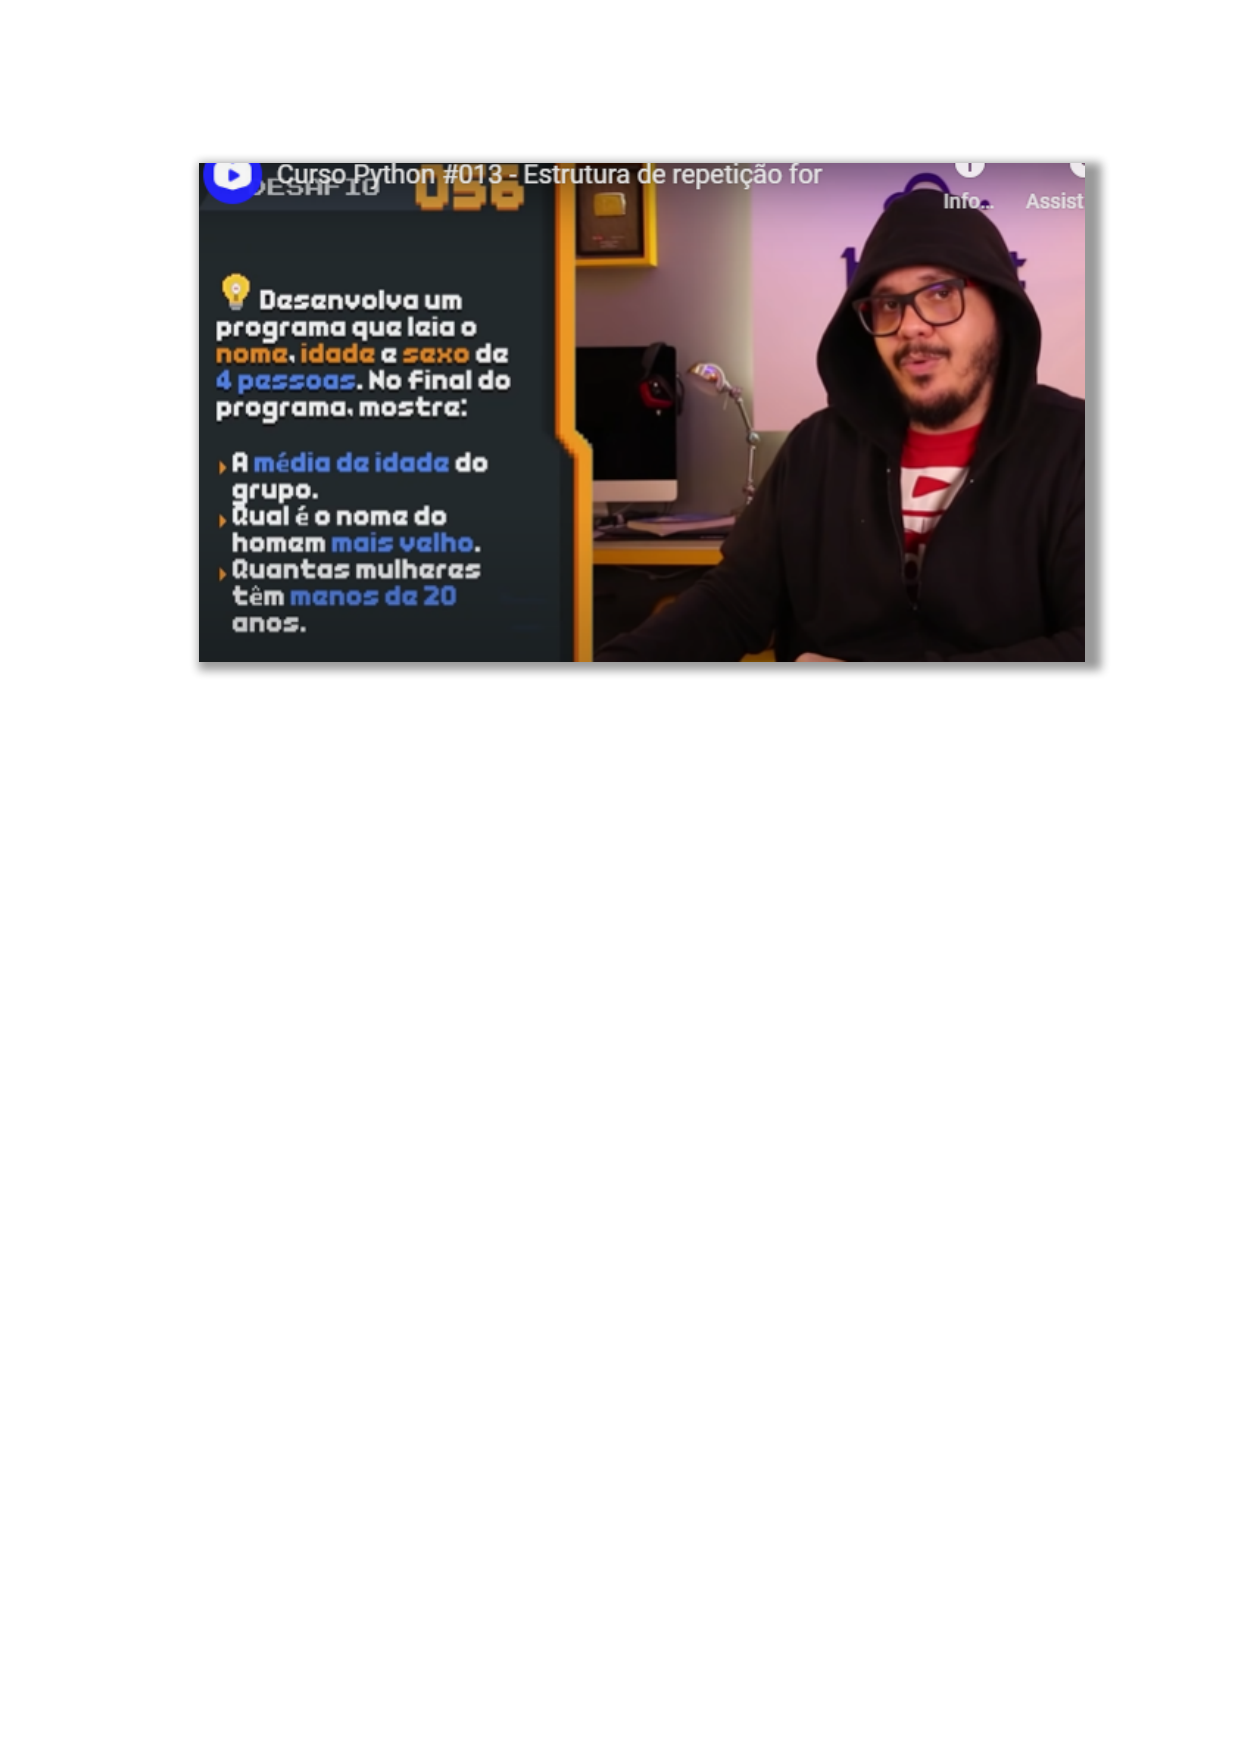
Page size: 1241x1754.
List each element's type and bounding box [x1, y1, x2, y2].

picture [199, 163, 1085, 662]
